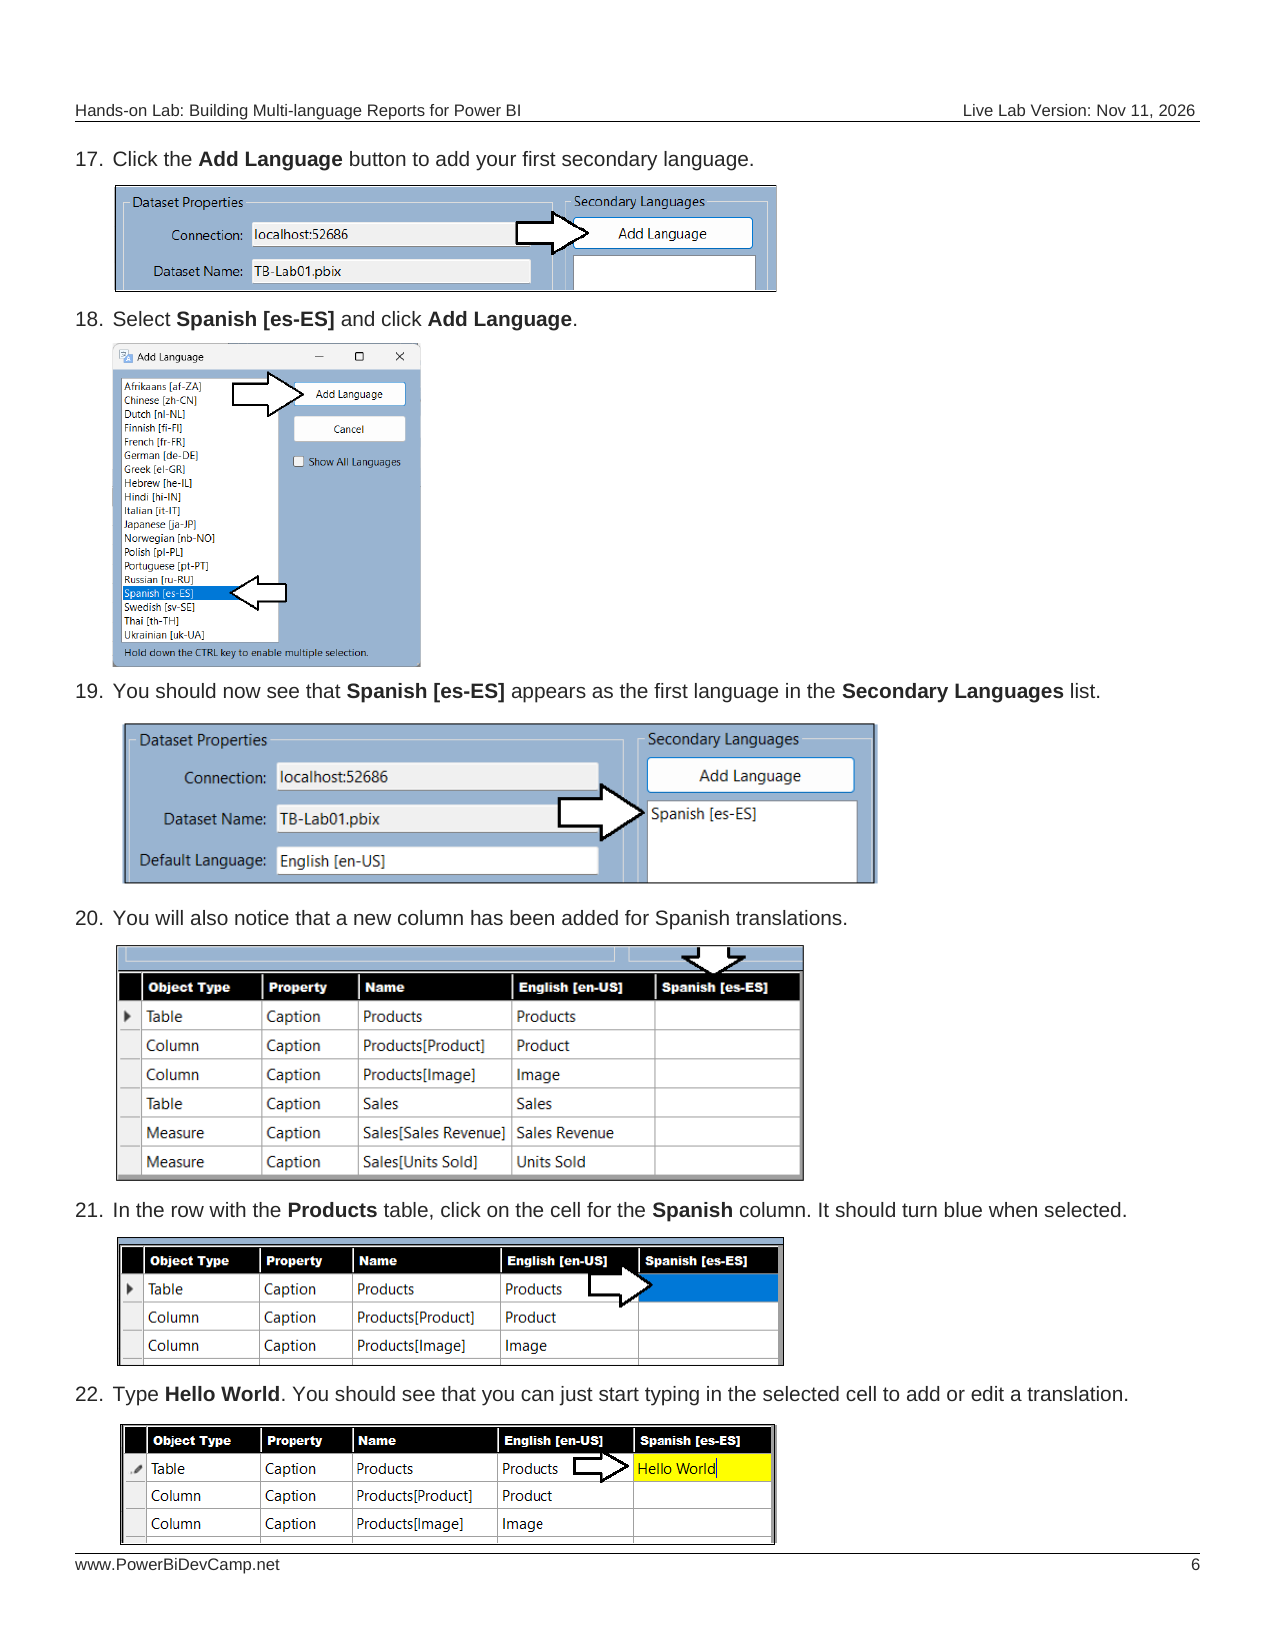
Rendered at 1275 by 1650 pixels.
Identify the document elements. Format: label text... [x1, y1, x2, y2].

picture [112, 942, 809, 1185]
picture [112, 1233, 789, 1370]
text You should now see that Spanish [es-ES] appears as the first language in the Secondary Languages list. [75, 679, 1200, 703]
text In the row with the Products table, click on the cell for the Spanish column. It should turn blue when selected. [75, 1197, 1200, 1221]
text Click the Add Language button to add your first secondary language. [75, 147, 1200, 171]
text Type Hello World. You should see that you can just start typing in the selected cell to add or edit a translation. [75, 1382, 1200, 1406]
text Select Spanish [es-ES] and click Add Language. [75, 307, 1200, 331]
picture [112, 715, 885, 894]
picture [112, 343, 421, 667]
picture [112, 183, 777, 295]
text You will also notice that a new column has been added for Spanish translations. [75, 906, 1200, 929]
picture [112, 1418, 786, 1552]
